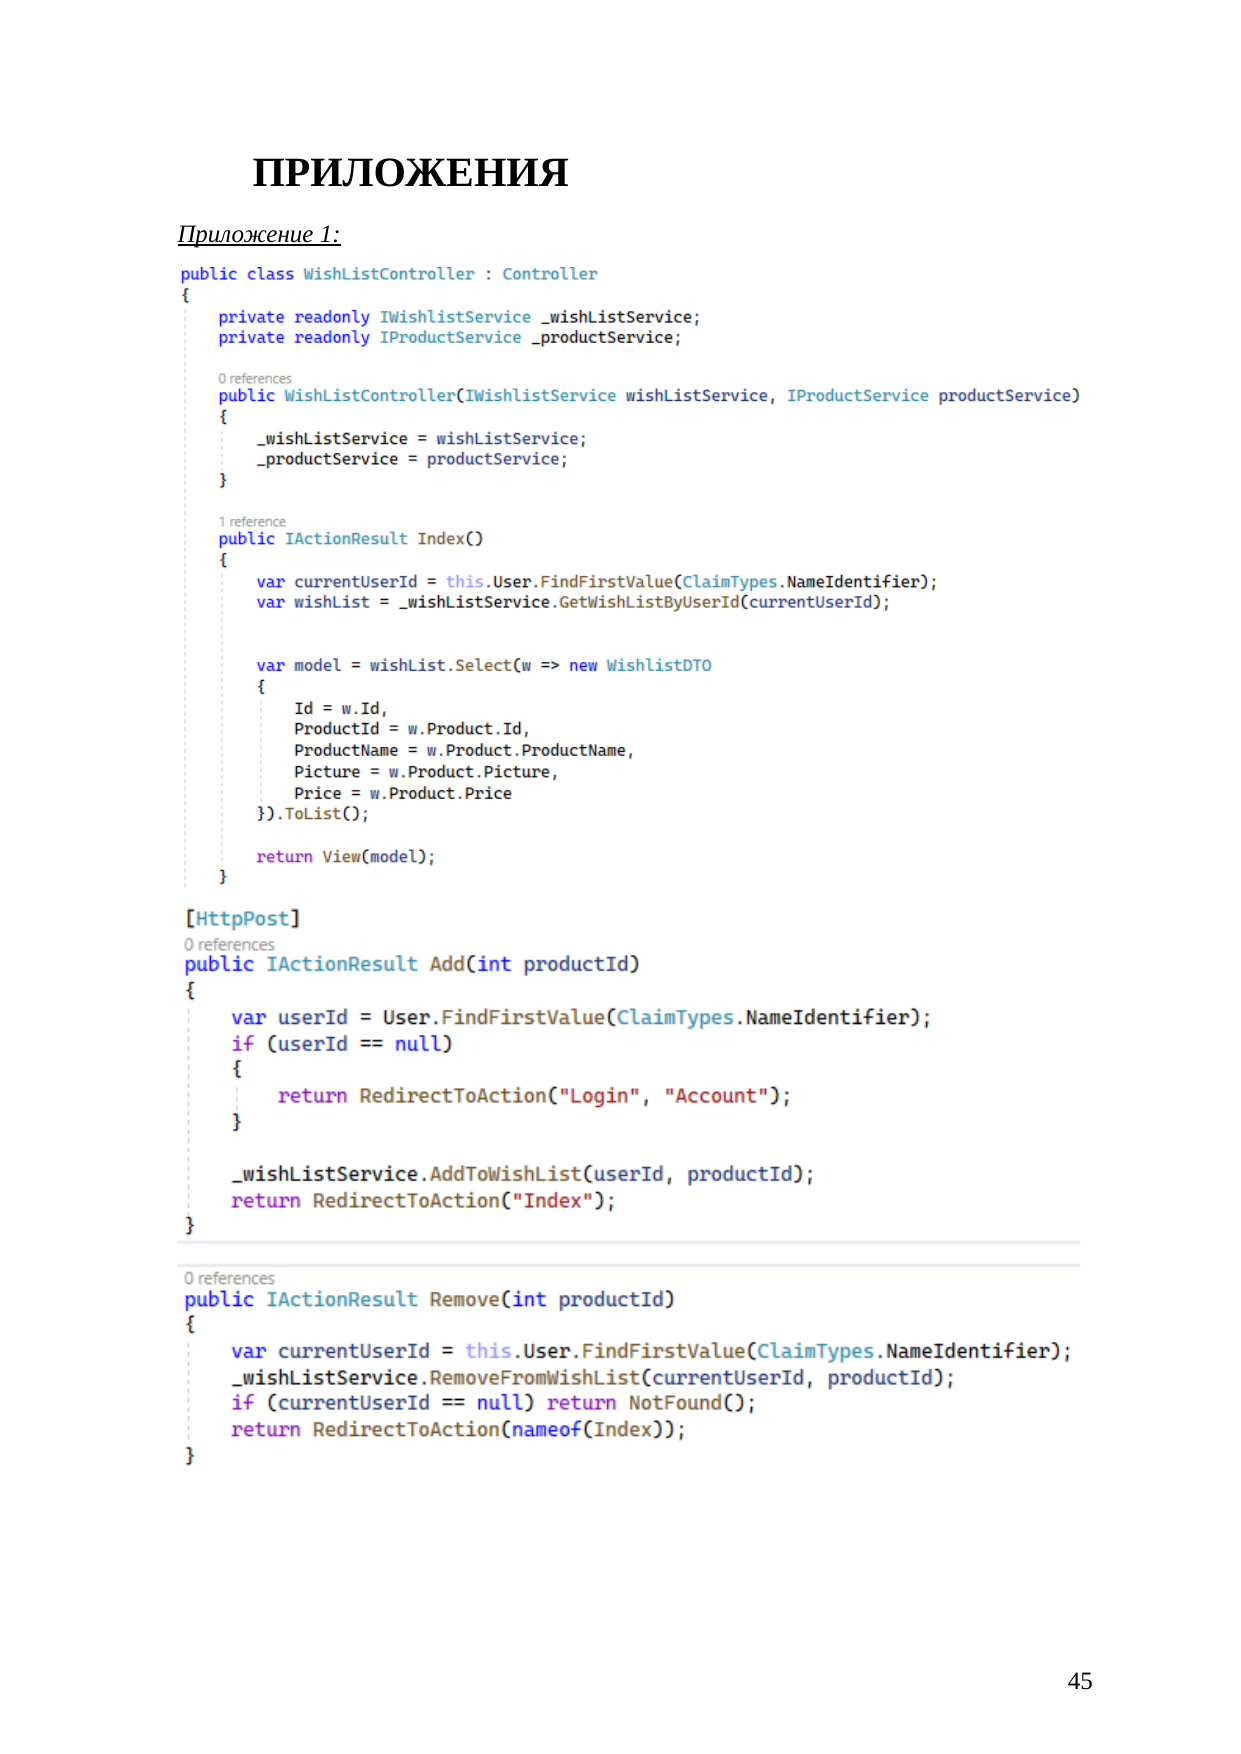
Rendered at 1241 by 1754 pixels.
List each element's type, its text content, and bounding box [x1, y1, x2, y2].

text Приложение 1: [177, 219, 1092, 248]
picture [177, 267, 1093, 889]
picture [177, 907, 1081, 1482]
subtitle ПРИЛОЖЕНИЯ [177, 148, 1092, 196]
